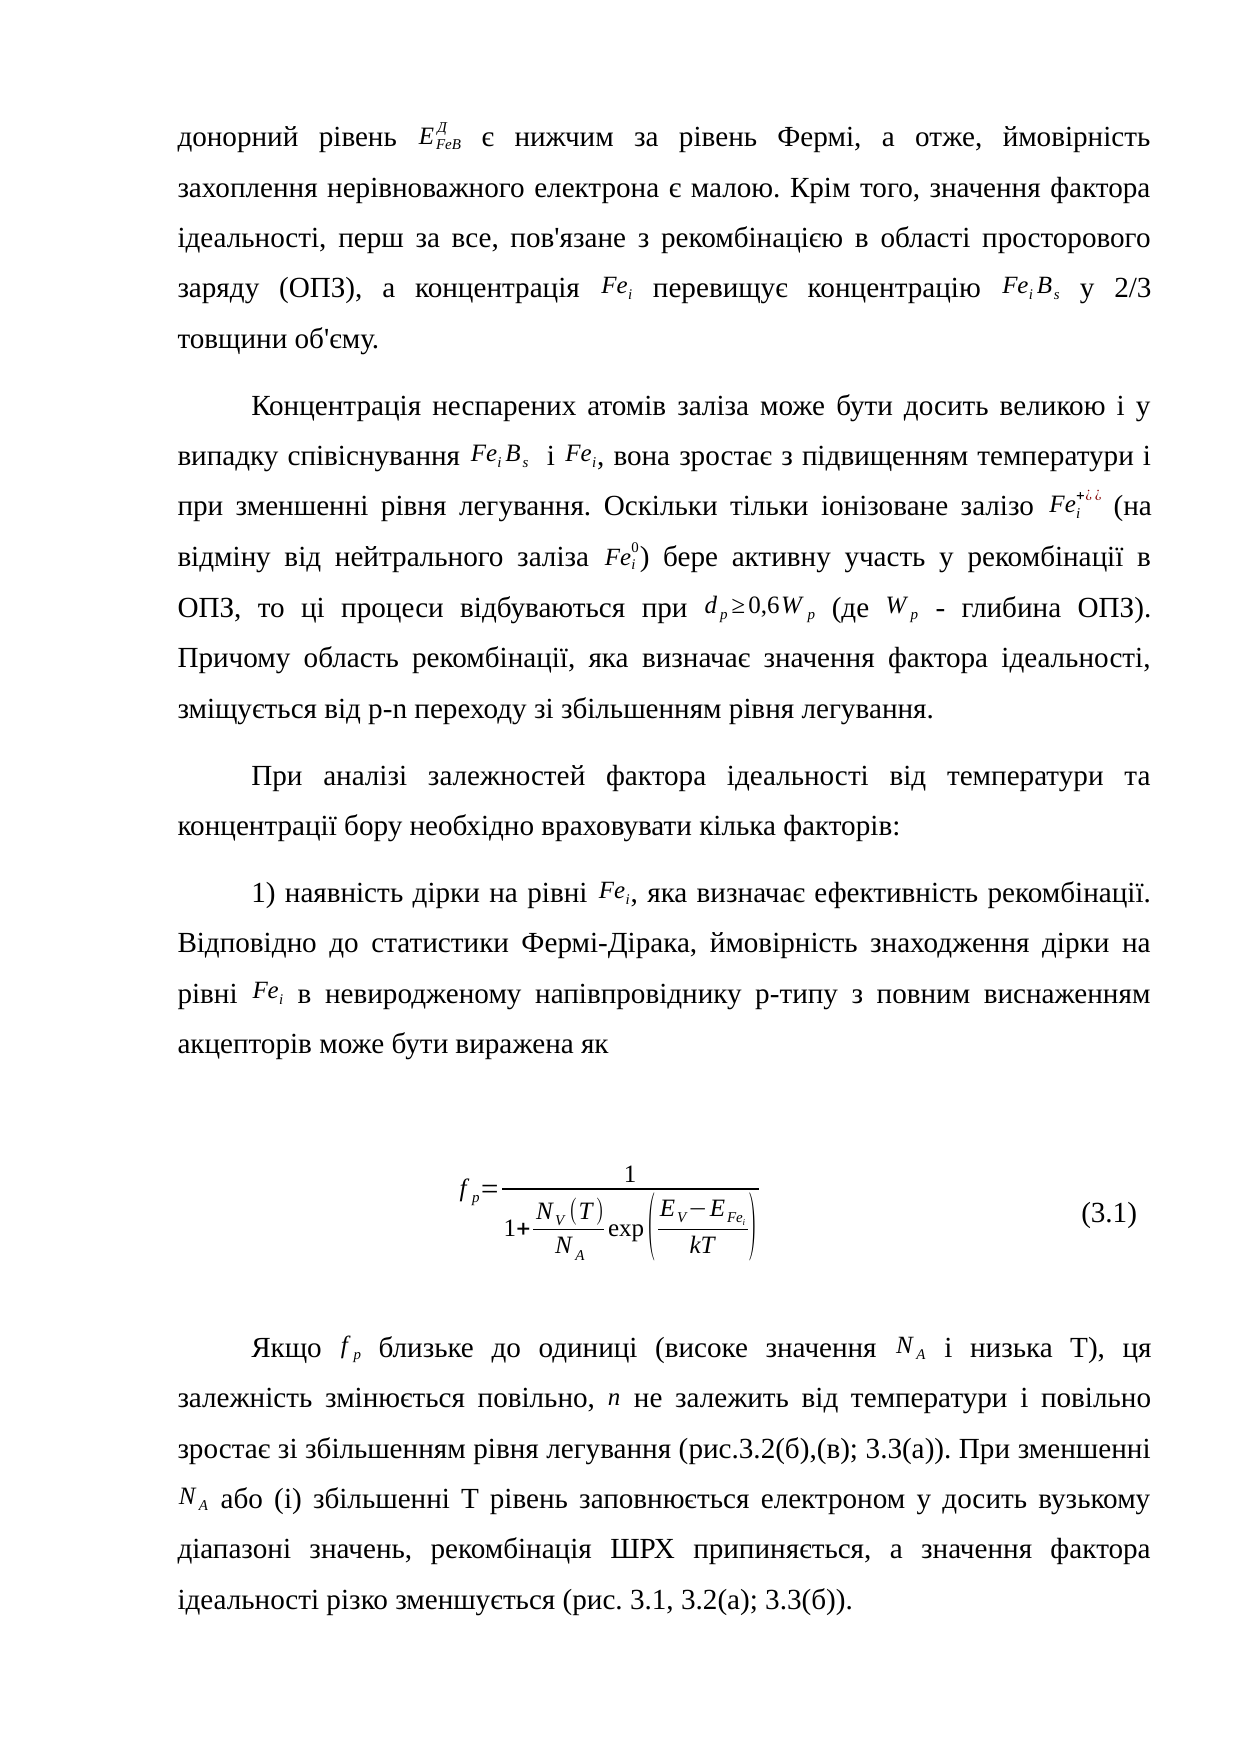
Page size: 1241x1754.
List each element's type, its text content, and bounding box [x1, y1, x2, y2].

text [177, 118, 1152, 354]
text Якщо близьке до одиниці (високе значення і низька T), ця залежність змінюється повільно, не залежить від температури і повільно зростає зі збільшенням рівня легування (рис.3.2(б),(в); 3.3(а)). При зменшенні або (і) збільшенні T рівень заповнюється електроном у досить вузькому діапазоні значень, рекомбінація ШРХ припиняється, а значення фактора ідеальності різко зменшується (рис. 3.1, 3.2(а); 3.3(б)). [177, 1330, 1152, 1615]
text 1) наявність дірки на рівні , яка визначає ефективність рекомбінації. Відповідно до статистики Фермі-Дірака, ймовірність знаходження дірки на рівні в невиродженому напівпровіднику p-типу з повним виснаженням акцепторів може бути виражена як [177, 875, 1152, 1060]
text При аналізі залежностей фактора ідеальності від температури та концентрації бору необхідно враховувати кілька факторів: [177, 758, 1152, 842]
table_header [166, 1160, 1052, 1263]
text Концентрація неспарених атомів заліза може бути досить великою і у випадку співіснування і , вона зростає з підвищенням температури і при зменшенні рівня легування. Оскільки тільки іонізоване залізо (на відміну від нейтрального заліза ) бере активну участь у рекомбінації в ОПЗ, то ці процеси відбуваються при (де - глибина ОПЗ). Причому область рекомбінації, яка визначає значення фактора ідеальності, зміщується від p-n переходу зі збільшенням рівня легування. [177, 388, 1152, 724]
table_header (3.1) [1052, 1160, 1139, 1263]
